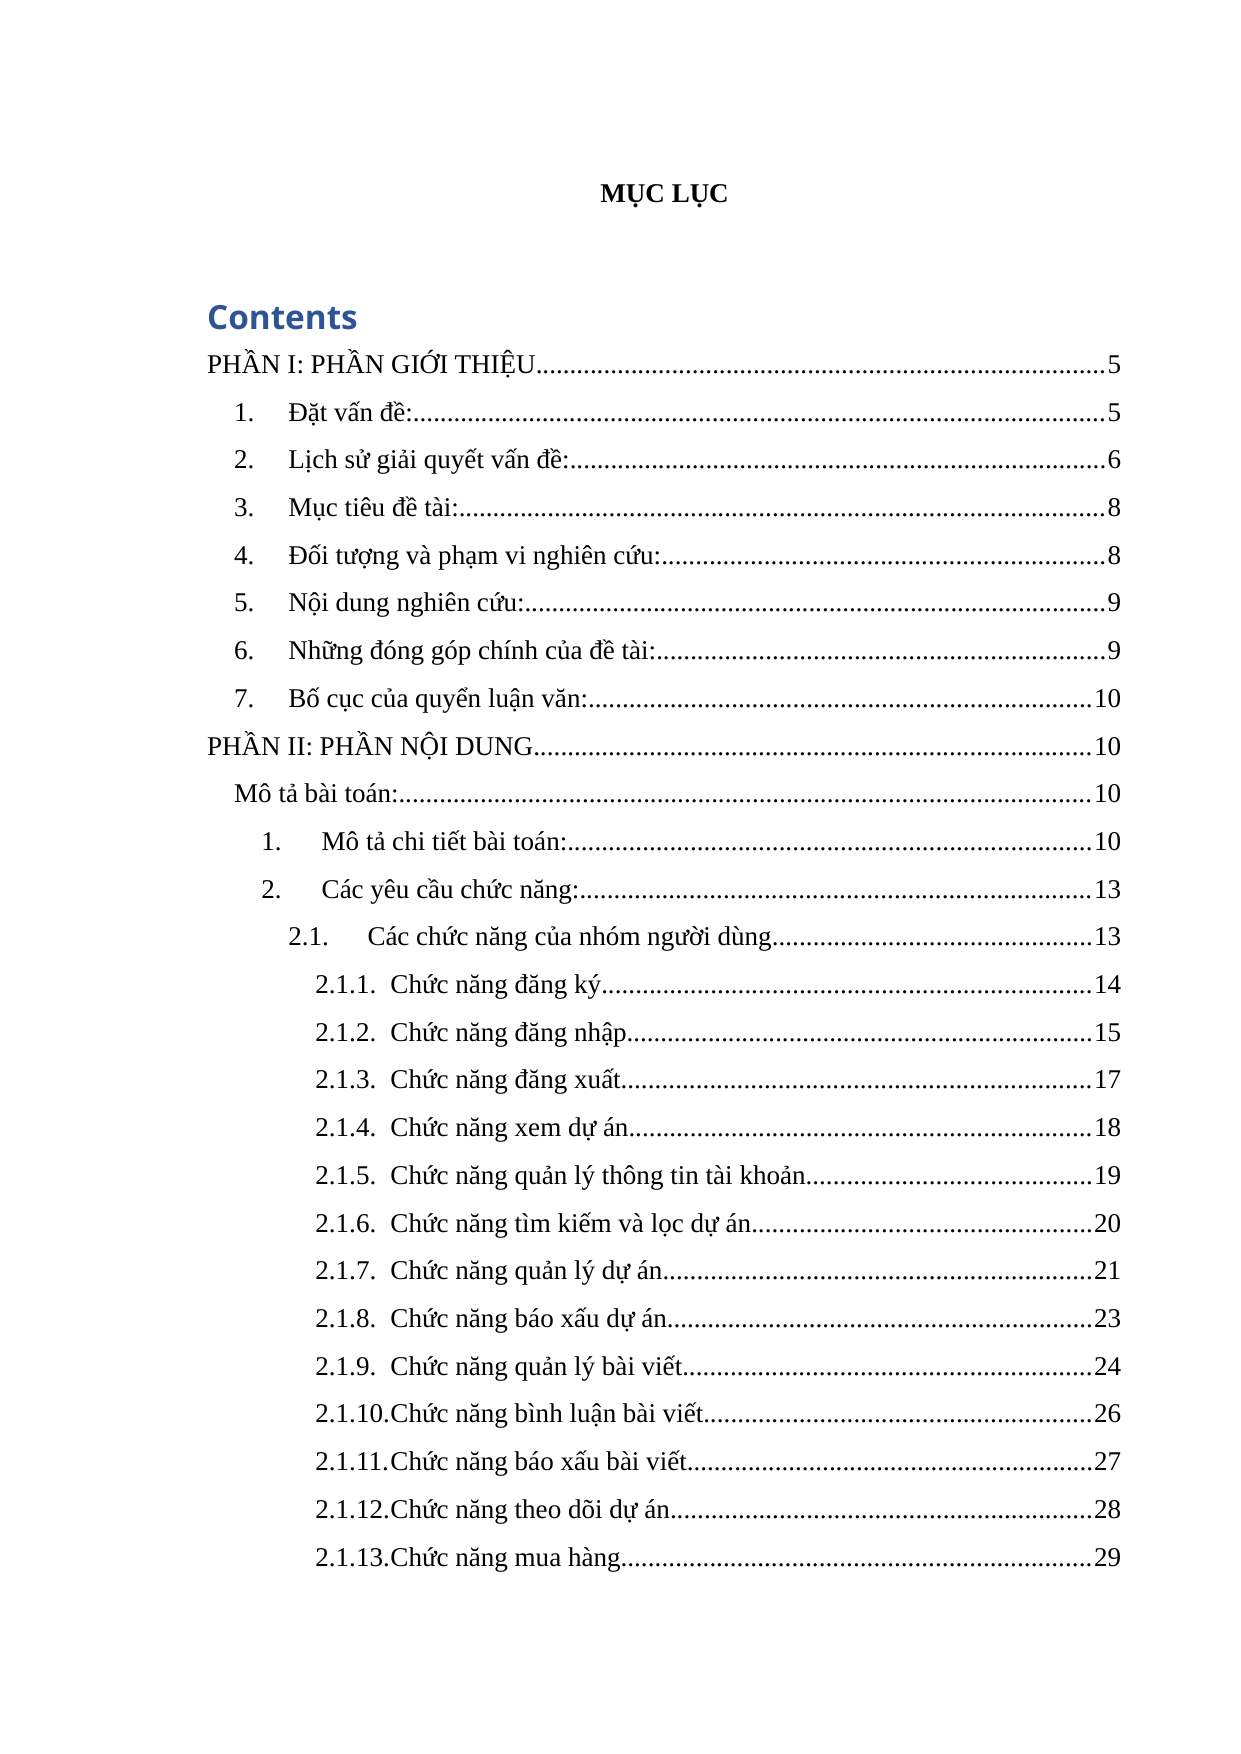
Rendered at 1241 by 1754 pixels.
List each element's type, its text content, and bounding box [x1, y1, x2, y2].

text MỤC LỤC [207, 177, 1122, 208]
